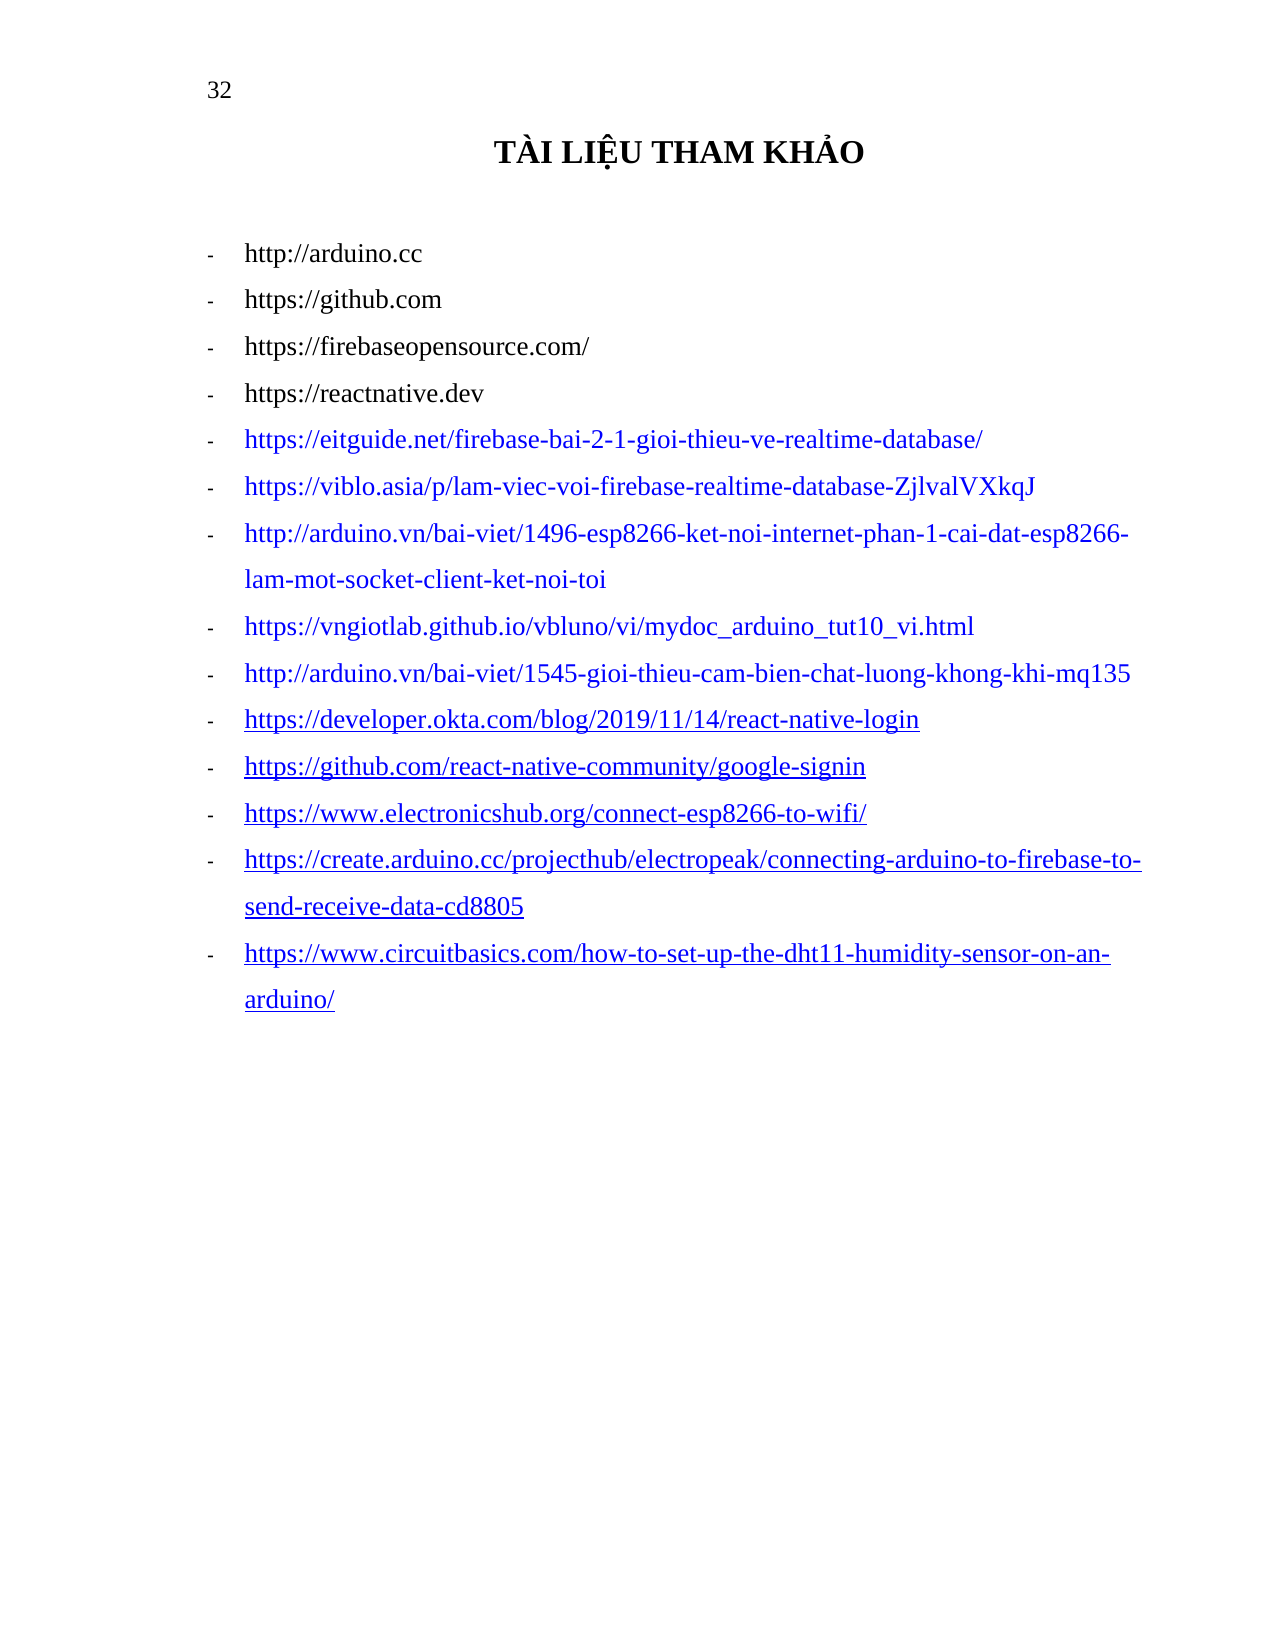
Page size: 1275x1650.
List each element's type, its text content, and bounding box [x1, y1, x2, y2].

list https://reactnative.dev [207, 377, 1152, 408]
list https://github.com/react-native-community/google-signin [207, 750, 1152, 781]
list https://firebaseopensource.com/ [207, 330, 1152, 361]
list https://developer.okta.com/blog/2019/11/14/react-native-login [207, 703, 1152, 734]
list https://www.circuitbasics.com/how-to-set-up-the-dht11-humidity-sensor-on-an-arduino/ [207, 937, 1152, 1014]
list http://arduino.vn/bai-viet/1496-esp8266-ket-noi-internet-phan-1-cai-dat-esp8266-lam-mot-socket-client-ket-noi-toi [207, 517, 1152, 594]
list http://arduino.vn/bai-viet/1545-gioi-thieu-cam-bien-chat-luong-khong-khi-mq135 [207, 657, 1152, 688]
list https://vngiotlab.github.io/vbluno/vi/mydoc_arduino_tut10_vi.html [207, 610, 1152, 641]
list http://arduino.cc [207, 237, 1152, 268]
list https://eitguide.net/firebase-bai-2-1-gioi-thieu-ve-realtime-database/ [207, 423, 1152, 454]
list https://create.arduino.cc/projecthub/electropeak/connecting-arduino-to-firebase-to-send-receive-data-cd8805 [207, 843, 1152, 921]
list https://www.electronicshub.org/connect-esp8266-to-wifi/ [207, 797, 1152, 828]
list https://github.com [207, 283, 1152, 314]
text TÀI LIỆU THAM KHẢO [207, 132, 1152, 171]
list https://viblo.asia/p/lam-viec-voi-firebase-realtime-database-ZjlvalVXkqJ [207, 470, 1152, 501]
